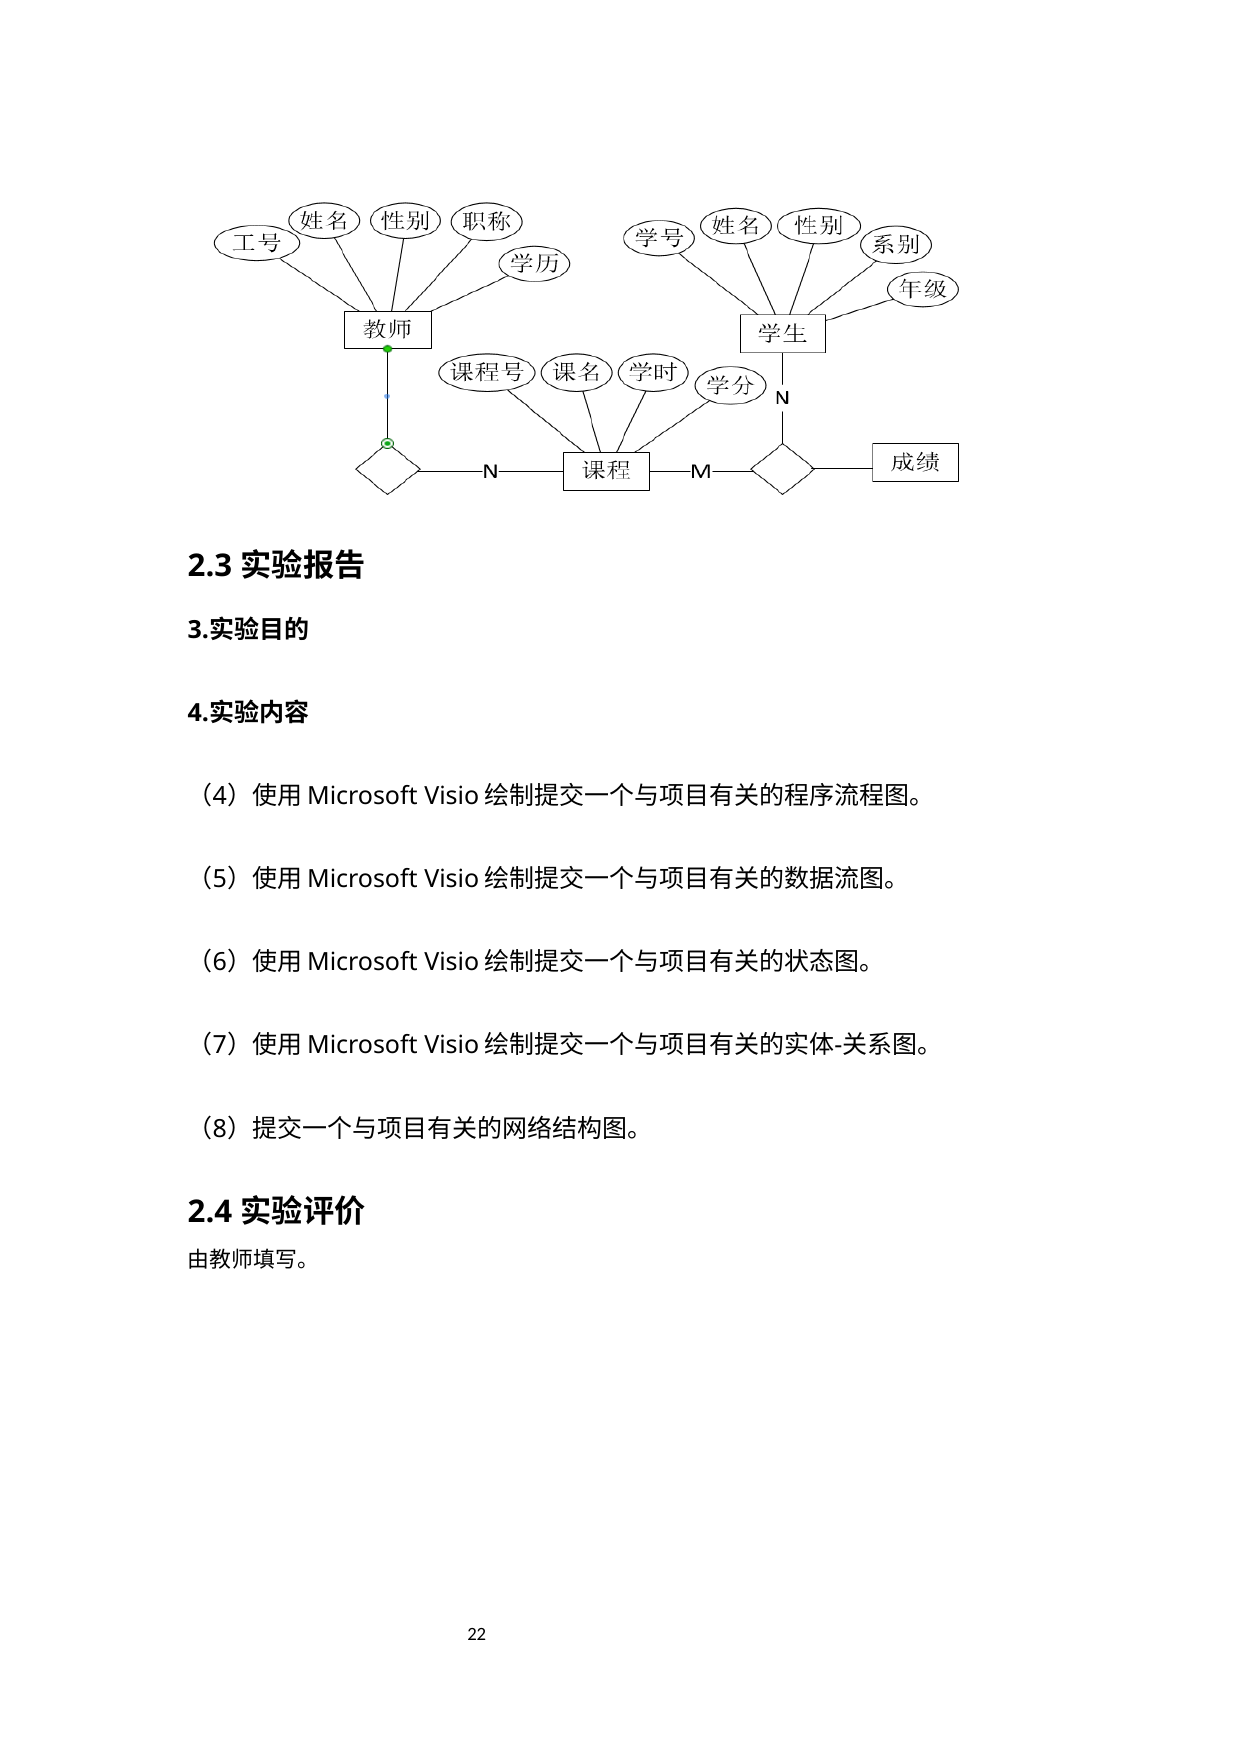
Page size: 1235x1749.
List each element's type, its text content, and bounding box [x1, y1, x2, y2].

text 2.4 实验评价 [187, 1177, 1047, 1242]
text 2.3 实验报告 [187, 530, 1047, 595]
list 使用Microsoft Visio绘制提交一个与项目有关的程序流程图。 [187, 761, 1047, 826]
list 提交一个与项目有关的网络结构图。 [187, 1094, 1047, 1159]
list 实验内容 [187, 678, 1047, 743]
list 实验目的 [187, 595, 1047, 660]
list 使用Microsoft Visio绘制提交一个与项目有关的实体-关系图。 [187, 1011, 1047, 1076]
list 使用Microsoft Visio绘制提交一个与项目有关的数据流图。 [187, 844, 1047, 909]
picture [187, 169, 1028, 507]
text 由教师填写。 [187, 1242, 1047, 1274]
list 使用Microsoft Visio绘制提交一个与项目有关的状态图。 [187, 927, 1047, 992]
